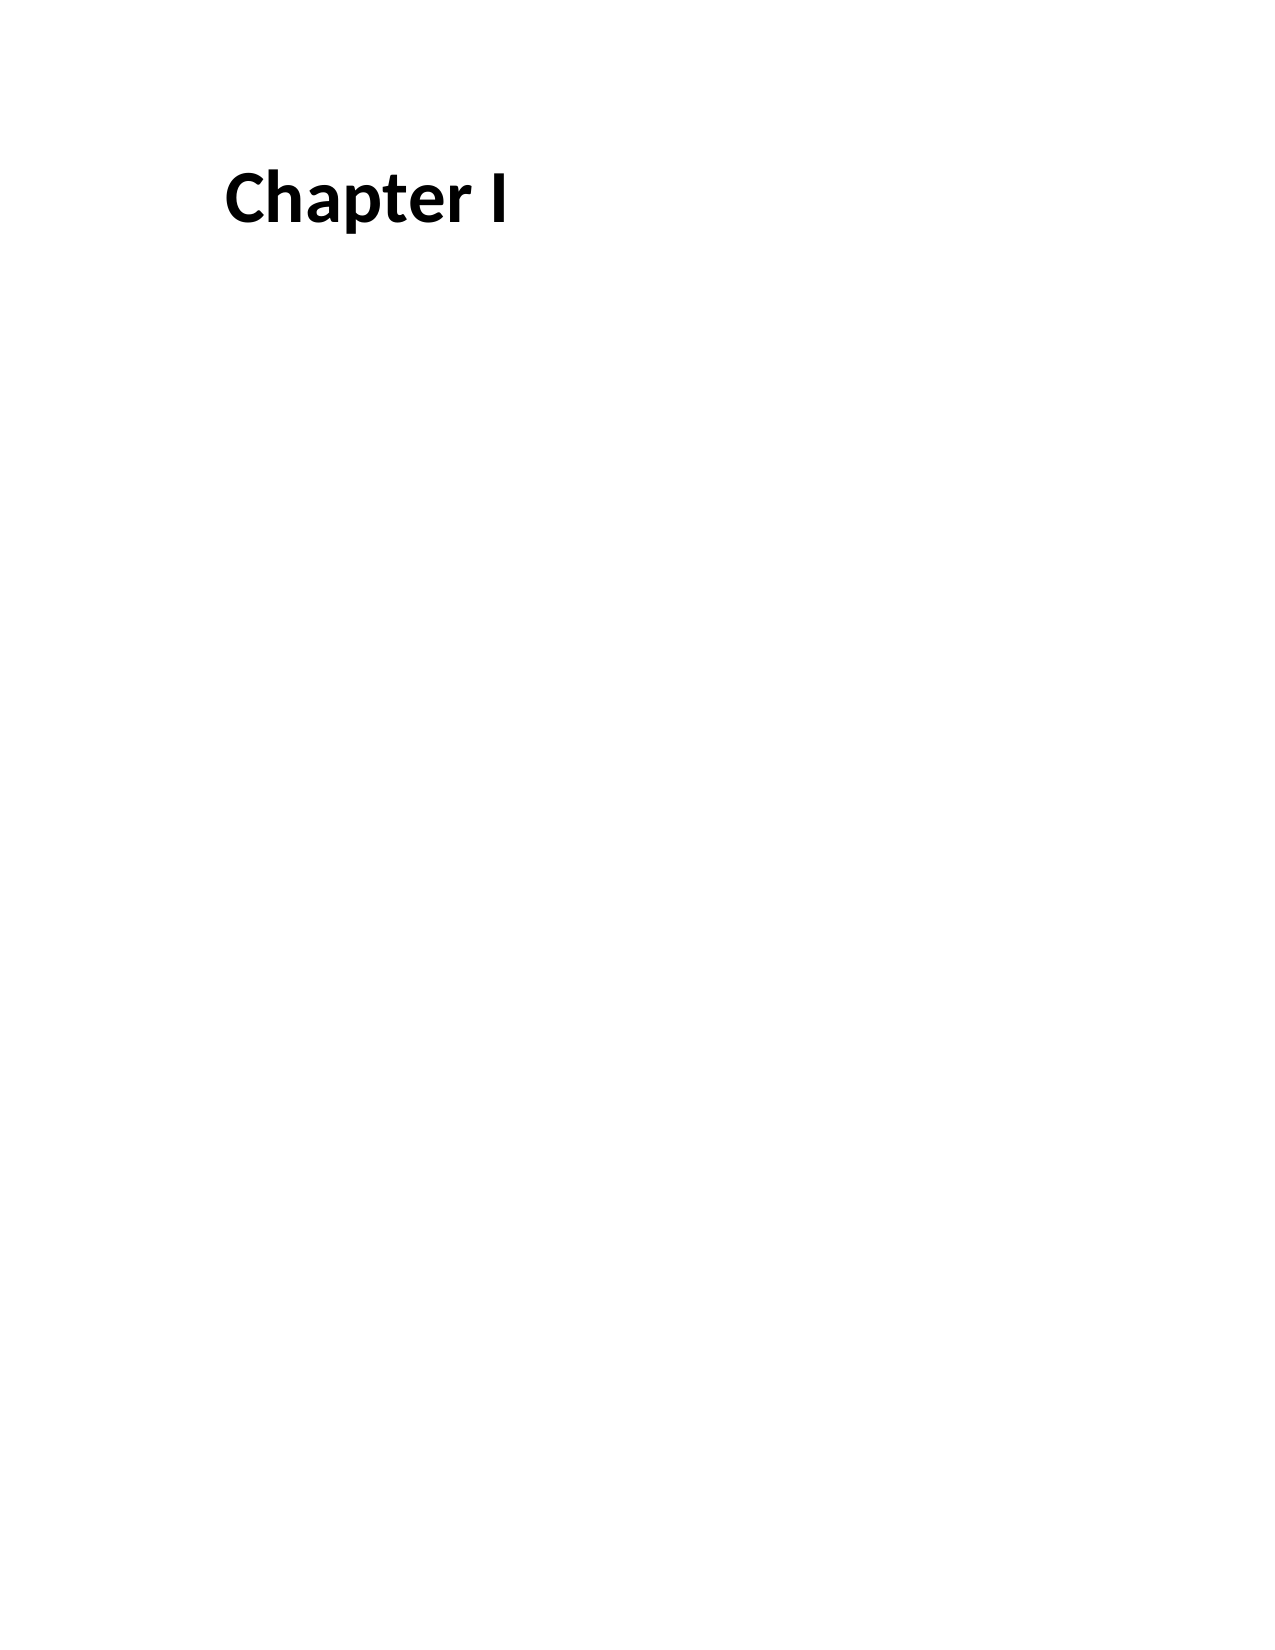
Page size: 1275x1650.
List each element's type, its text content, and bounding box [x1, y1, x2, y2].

title Chapter I [225, 150, 1125, 242]
